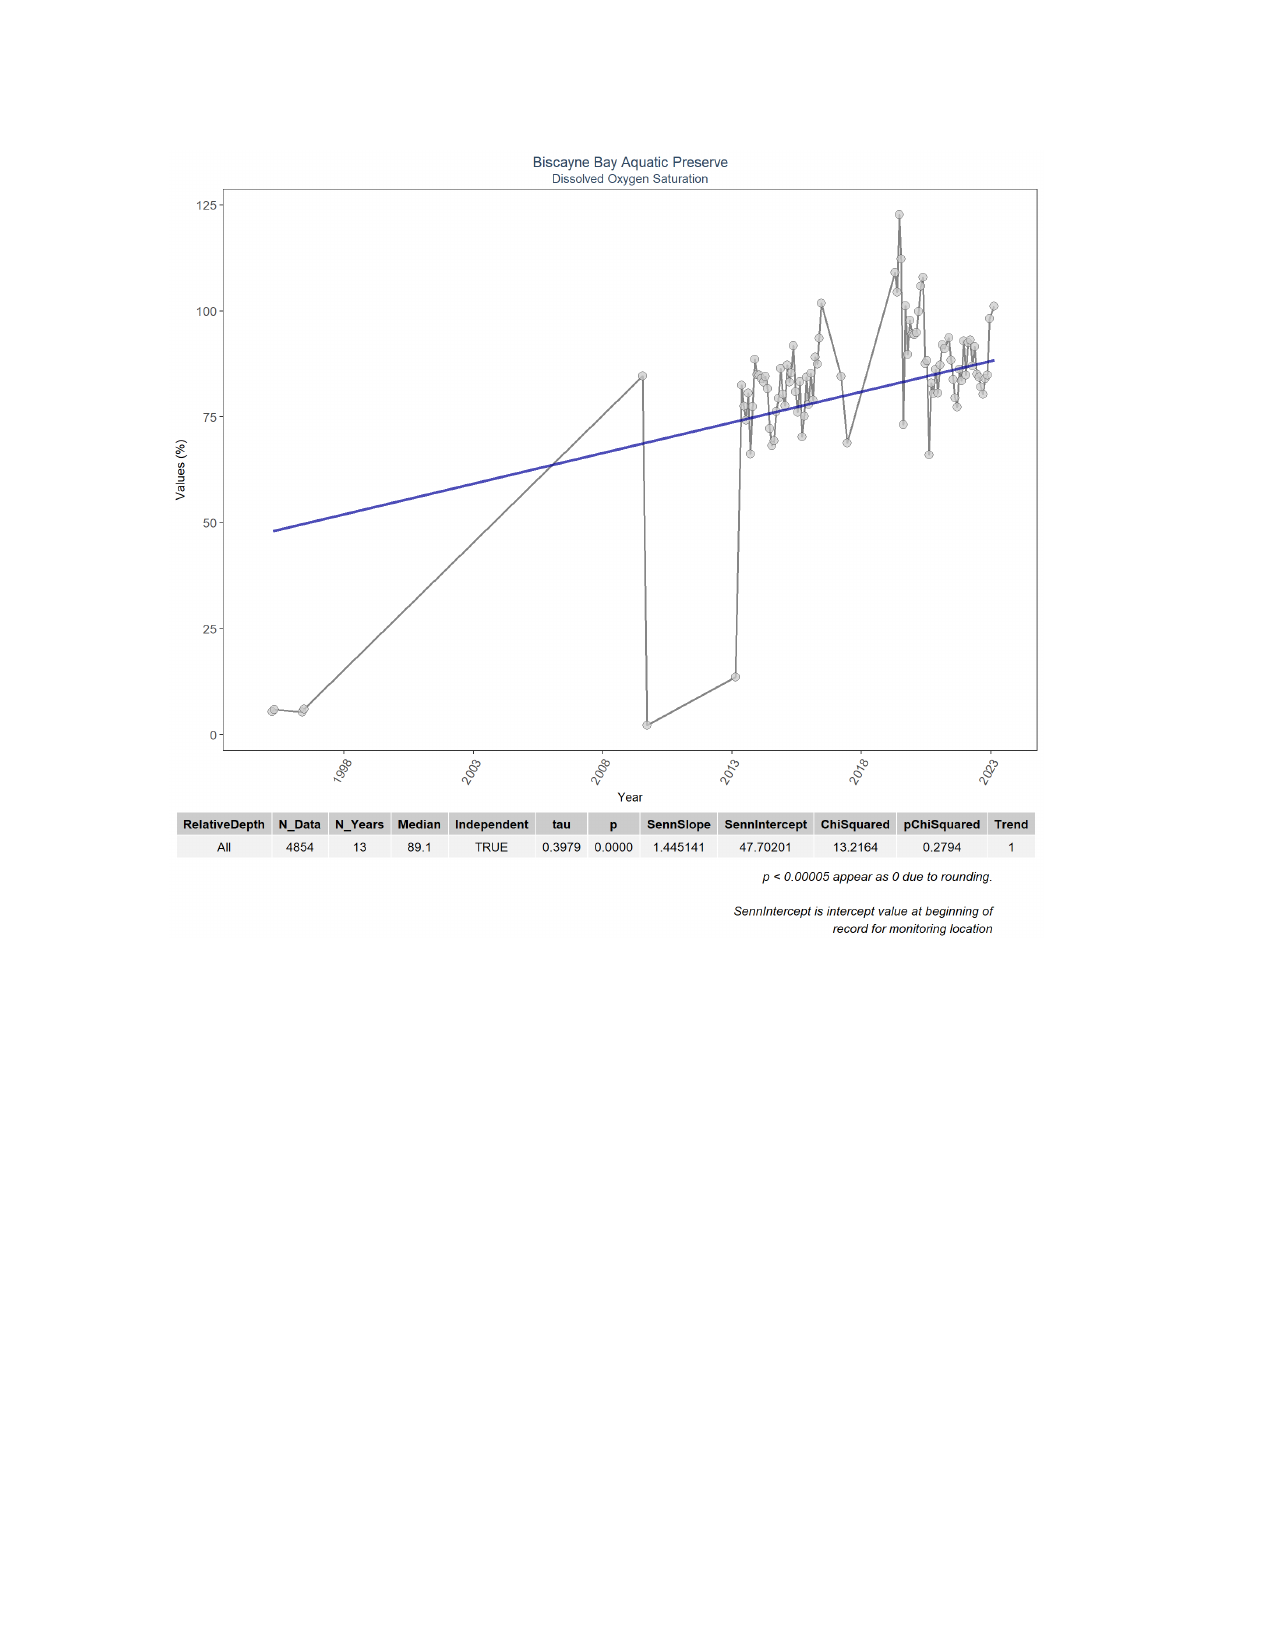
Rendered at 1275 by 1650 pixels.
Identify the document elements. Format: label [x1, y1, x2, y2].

picture [168, 150, 1044, 938]
